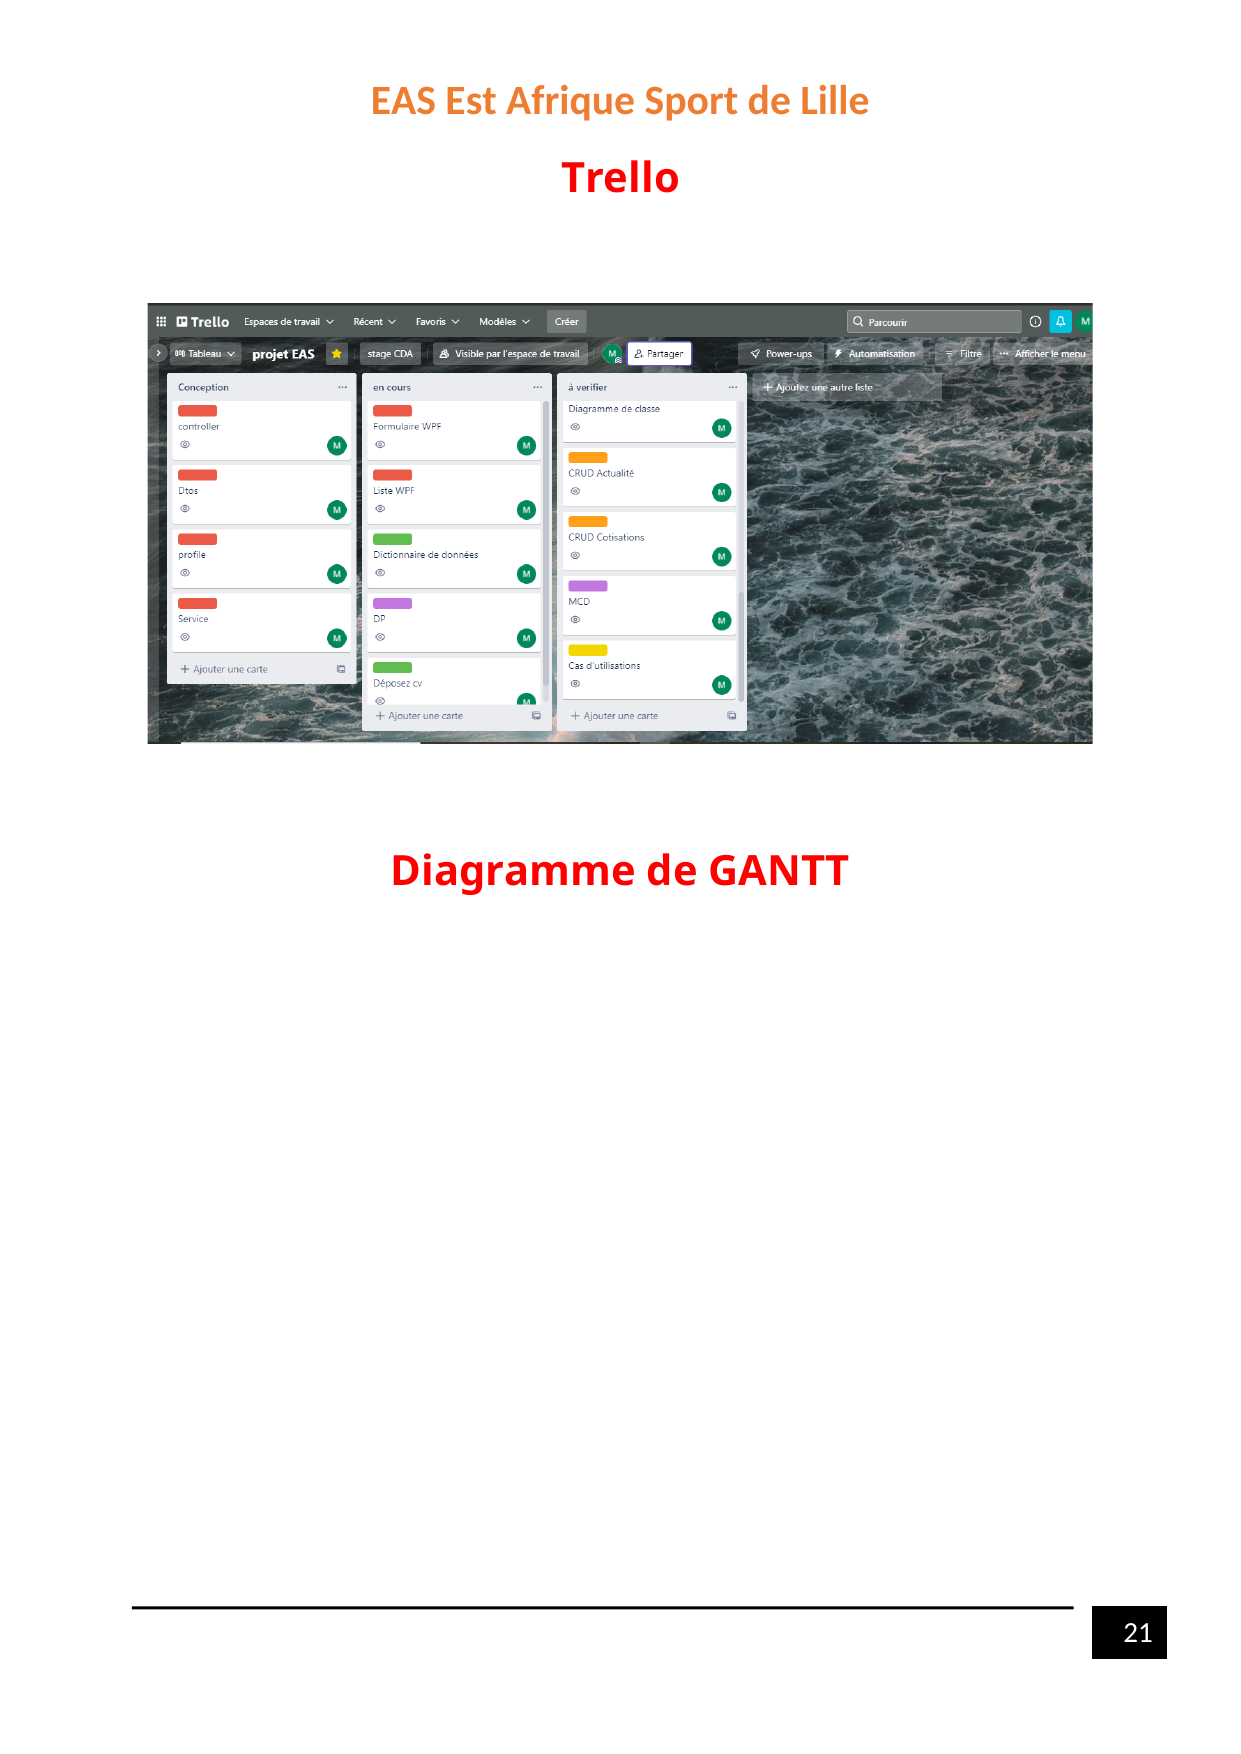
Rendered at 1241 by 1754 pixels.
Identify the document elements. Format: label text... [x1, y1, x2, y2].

subtitle Diagramme de GANTT [148, 840, 1092, 897]
subtitle Trello [148, 148, 1092, 204]
picture [147, 303, 1093, 744]
